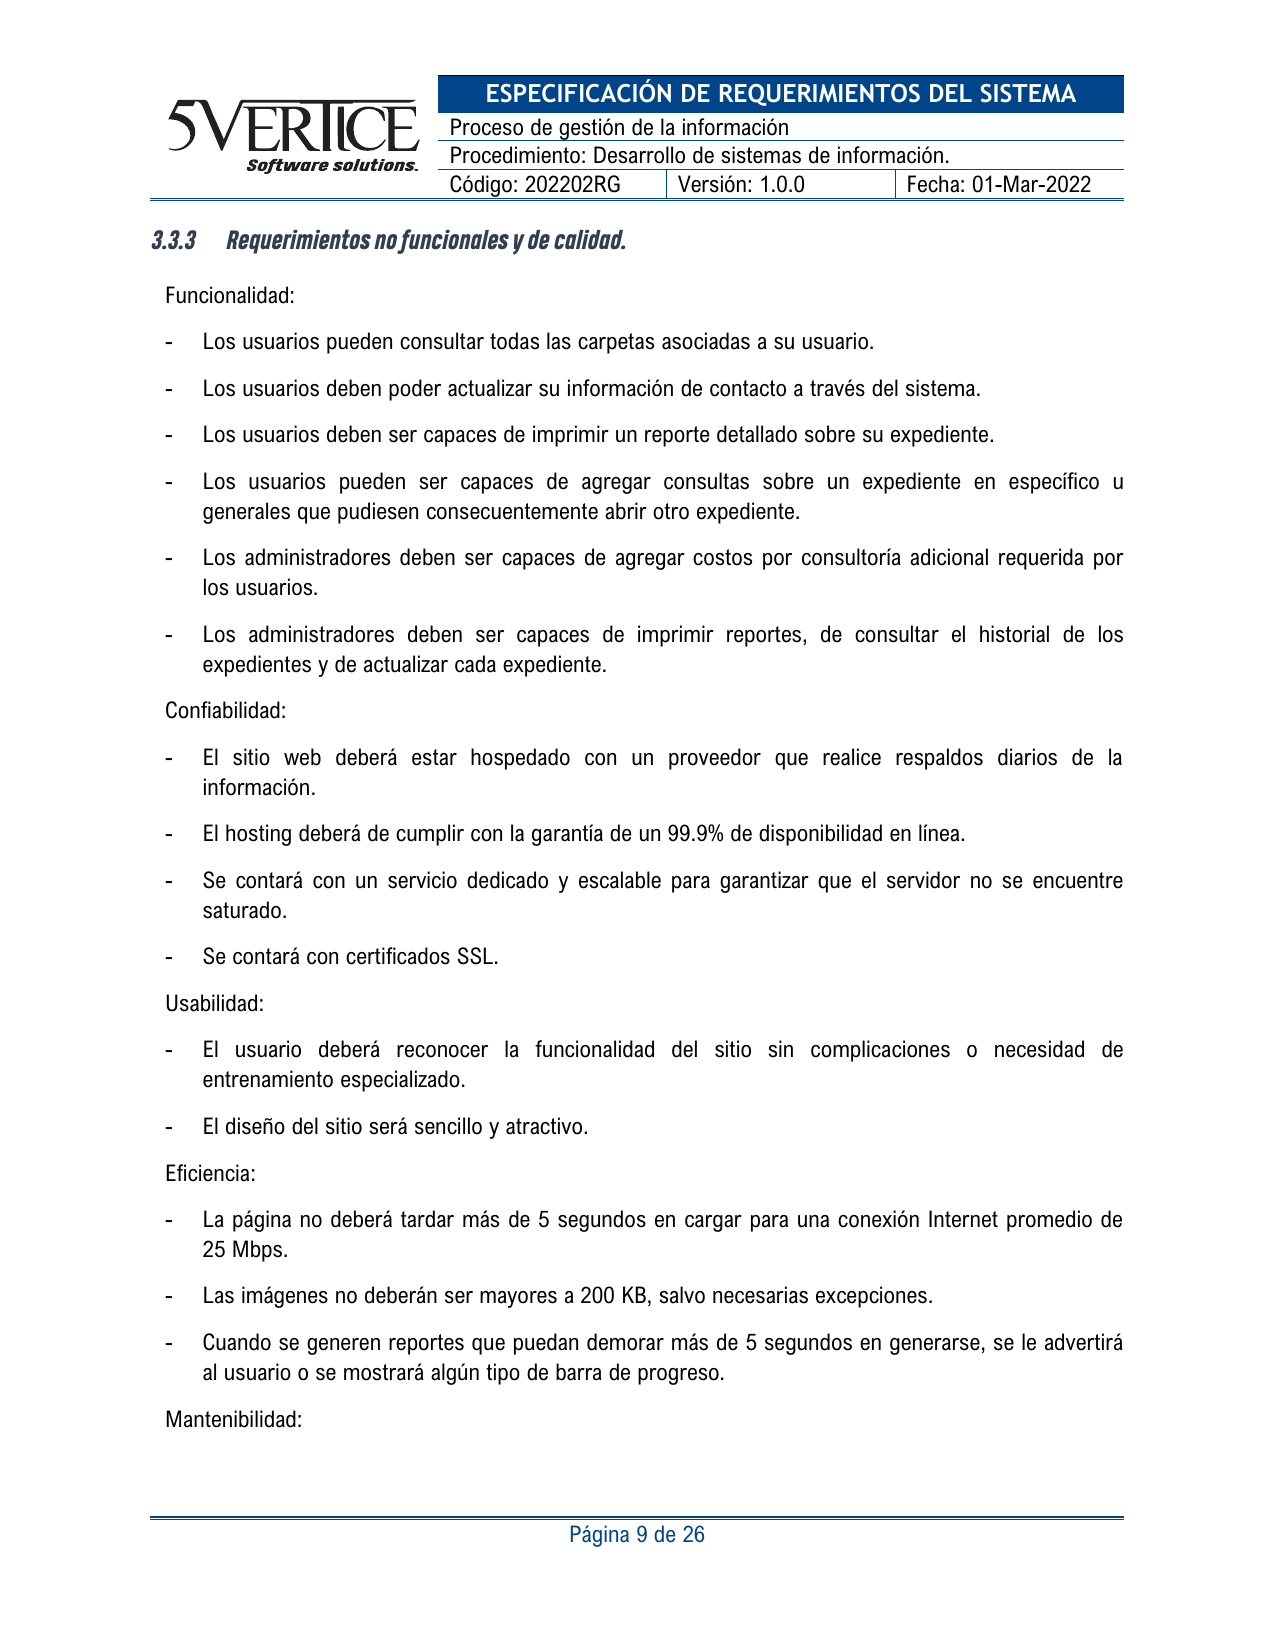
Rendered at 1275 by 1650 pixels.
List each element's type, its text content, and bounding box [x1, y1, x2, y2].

list Los administradores deben ser capaces de agregar costos por consultoría adicional requerida por los usuarios. [165, 543, 1125, 601]
list Las imágenes no deberán ser mayores a 200 KB, salvo necesarias excepciones. [165, 1281, 1125, 1309]
text Funcionalidad: [165, 281, 1125, 308]
list El usuario deberá reconocer la funcionalidad del sitio sin complicaciones o necesidad de entrenamiento especializado. [165, 1035, 1125, 1093]
list Se contará con un servicio dedicado y escalable para garantizar que el servidor no se encuentre saturado. [165, 866, 1125, 923]
text Usabilidad: [165, 989, 1125, 1017]
list Los usuarios deben ser capaces de imprimir un reporte detallado sobre su expediente. [165, 420, 1125, 448]
subtitle Requerimientos no funcionales y de calidad. [150, 228, 1125, 254]
list La página no deberá tardar más de 5 segundos en cargar para una conexión Internet promedio de 25 Mbps. [165, 1205, 1125, 1263]
text Mantenibilidad: [165, 1404, 1125, 1432]
list El hosting deberá de cumplir con la garantía de un 99.9% de disponibilidad en línea. [165, 819, 1125, 847]
text Eficiencia: [165, 1158, 1125, 1186]
list El diseño del sitio será sencillo y atractivo. [165, 1112, 1125, 1139]
list Los usuarios pueden ser capaces de agregar consultas sobre un expediente en específico u generales que pudiesen consecuentemente abrir otro expediente. [165, 467, 1125, 524]
list Se contará con certificados SSL. [165, 942, 1125, 970]
list Los usuarios pueden consultar todas las carpetas asociadas a su usuario. [165, 327, 1125, 355]
text Confiabilidad: [165, 696, 1125, 724]
list Los administradores deben ser capaces de imprimir reportes, de consultar el historial de los expedientes y de actualizar cada expediente. [165, 620, 1125, 677]
list Cuando se generen reportes que puedan demorar más de 5 segundos en generarse, se le advertirá al usuario o se mostrará algún tipo de barra de progreso. [165, 1328, 1125, 1386]
list Los usuarios deben poder actualizar su información de contacto a través del sistema. [165, 374, 1125, 401]
list El sitio web deberá estar hospedado con un proveedor que realice respaldos diarios de la información. [165, 743, 1125, 800]
